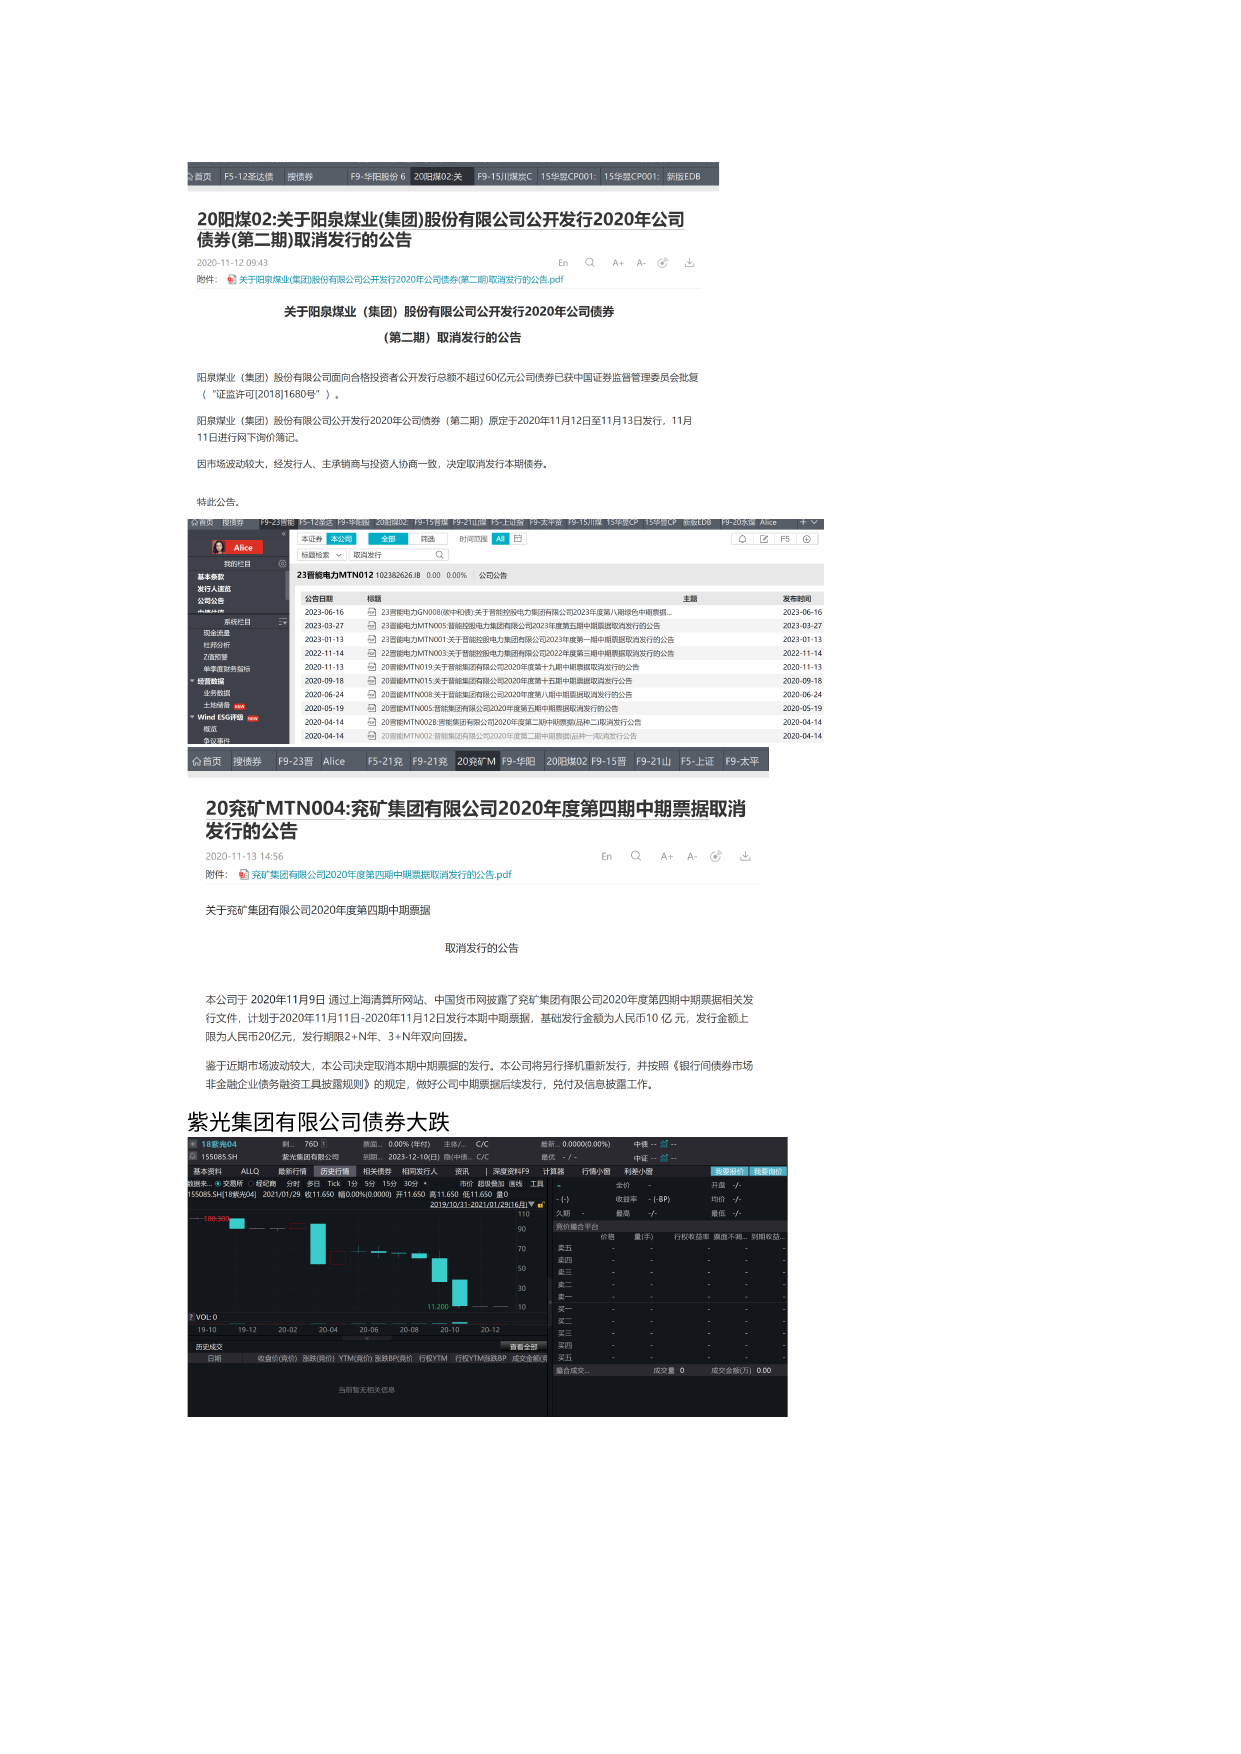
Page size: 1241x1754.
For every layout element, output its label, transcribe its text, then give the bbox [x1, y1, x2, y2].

picture [187, 1137, 788, 1417]
picture [187, 519, 824, 744]
text 紫光集团有限公司债券大跌 [187, 1104, 1053, 1137]
picture [187, 747, 769, 1100]
picture [187, 162, 720, 506]
